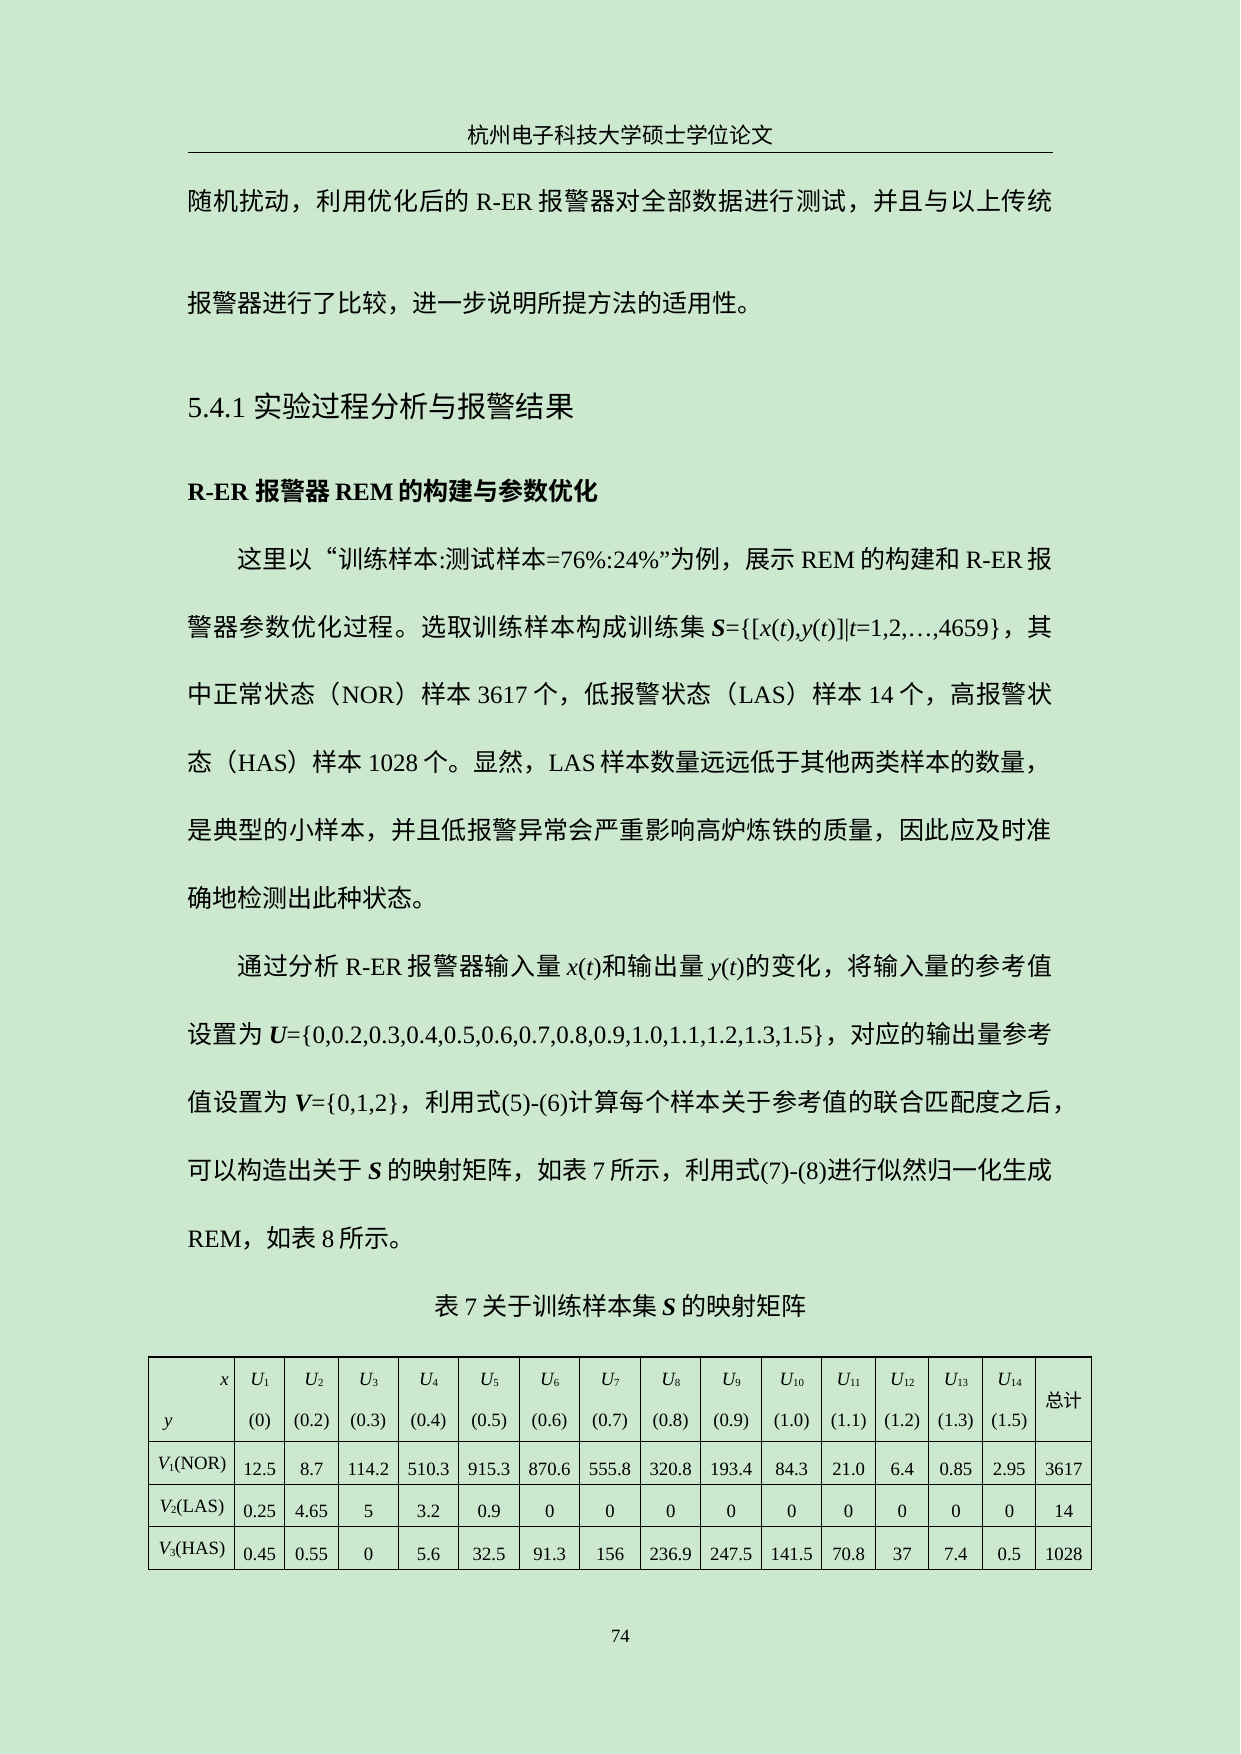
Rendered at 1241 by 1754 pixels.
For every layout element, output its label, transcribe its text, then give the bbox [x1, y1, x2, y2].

table_header U11 (1.1) [822, 1358, 875, 1441]
text R-ER 报警器REM的构建与参数优化 [187, 455, 1053, 523]
table_cell 2.95 [983, 1442, 1035, 1483]
table_cell 0 [983, 1485, 1035, 1526]
table_cell 70.8 [822, 1527, 875, 1569]
table_cell 21.0 [822, 1442, 875, 1483]
text 通过分析R-ER报警器输入量x(t)和输出量y(t)的变化，将输入量的参考值设置为U={0,0.2,0.3,0.4,0.5,0.6,0.7,0.8,0.9,1.0,1.1,1.2,1.3,1.5}，对应的输出量参考值设置为V={0,1,2}，利用式(5)-(6)计算每个样本关于参考值的联合匹配度之后，可以构造出关于S的映射矩阵，如表7所示，利用式(7)-(8)进行似然归一化生成REM，如表8所示。 [187, 931, 1053, 1270]
table_cell 0.45 [235, 1527, 284, 1569]
table_cell 5 [339, 1485, 398, 1526]
table_cell 915.3 [459, 1442, 519, 1483]
table_header U1 (0) [235, 1358, 284, 1441]
table_header U4 (0.4) [399, 1358, 458, 1441]
table_cell 114.2 [339, 1442, 398, 1483]
table_cell 3.2 [399, 1485, 458, 1526]
table_cell 3617 [1036, 1442, 1091, 1483]
table_cell 0 [929, 1485, 982, 1526]
table_cell 555.8 [580, 1442, 640, 1483]
table_header U13 (1.3) [929, 1358, 982, 1441]
table_cell 4.65 [285, 1485, 338, 1526]
table_cell 6.4 [876, 1442, 928, 1483]
table_cell 0.25 [235, 1485, 284, 1526]
table_header U8 (0.8) [641, 1358, 700, 1441]
table_cell 0 [701, 1485, 761, 1526]
table_cell 12.5 [235, 1442, 284, 1483]
table_header U12 (1.2) [876, 1358, 928, 1441]
table_cell 8.7 [285, 1442, 338, 1483]
table_cell 37 [876, 1527, 928, 1569]
text 表7关于训练样本集S的映射矩阵 [187, 1270, 1053, 1338]
table_cell 236.9 [641, 1527, 700, 1569]
table_cell 0.55 [285, 1527, 338, 1569]
table_header U2 (0.2) [285, 1358, 338, 1441]
table_cell 0.9 [459, 1485, 519, 1526]
table_header U10 (1.0) [762, 1358, 821, 1441]
table_cell 156 [580, 1527, 640, 1569]
table_header U9 (0.9) [701, 1358, 761, 1441]
table_cell 1028 [1036, 1527, 1091, 1569]
table_cell 5.6 [399, 1527, 458, 1569]
table_header U6 (0.6) [520, 1358, 579, 1441]
table_cell 0.5 [983, 1527, 1035, 1569]
subtitle 5.4.1 实验过程分析与报警结果 [187, 370, 1053, 438]
table_cell 247.5 [701, 1527, 761, 1569]
table_cell 0 [580, 1485, 640, 1526]
table_cell 141.5 [762, 1527, 821, 1569]
table_cell 0 [339, 1527, 398, 1569]
table_cell 193.4 [701, 1442, 761, 1483]
table_cell 84.3 [762, 1442, 821, 1483]
table_cell 0 [520, 1485, 579, 1526]
table_cell 870.6 [520, 1442, 579, 1483]
table_cell 0 [641, 1485, 700, 1526]
table_header U14 (1.5) [983, 1358, 1035, 1441]
table_cell 0.85 [929, 1442, 982, 1483]
table_header x y [149, 1358, 234, 1441]
table_cell V2(LAS) [149, 1485, 234, 1526]
table_header U7 (0.7) [580, 1358, 640, 1441]
table_cell 7.4 [929, 1527, 982, 1569]
table_header 总计 [1036, 1358, 1091, 1441]
table_header U5 (0.5) [459, 1358, 519, 1441]
table_cell V1(NOR) [149, 1442, 234, 1483]
table_cell 510.3 [399, 1442, 458, 1483]
table_cell V3(HAS) [149, 1527, 234, 1569]
table_cell 0 [876, 1485, 928, 1526]
table_cell 320.8 [641, 1442, 700, 1483]
table_cell 32.5 [459, 1527, 519, 1569]
table_cell 0 [762, 1485, 821, 1526]
text 这里以“训练样本:测试样本=76%:24%”为例，展示REM的构建和R-ER报警器参数优化过程。选取训练样本构成训练集S={[x(t),y(t)]|t=1,2,…,4659}，其中正常状态（NOR）样本3617个，低报警状态（LAS）样本14个，高报警状态（HAS）样本1028个。显然，LAS样本数量远远低于其他两类样本的数量，是典型的小样本，并且低报警异常会严重影响高炉炼铁的质量，因此应及时准确地检测出此种状态。 [187, 523, 1053, 931]
table_cell 14 [1036, 1485, 1091, 1526]
table_header U3 (0.3) [339, 1358, 398, 1441]
table_cell 0 [822, 1485, 875, 1526]
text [187, 166, 1053, 335]
table_cell 91.3 [520, 1527, 579, 1569]
